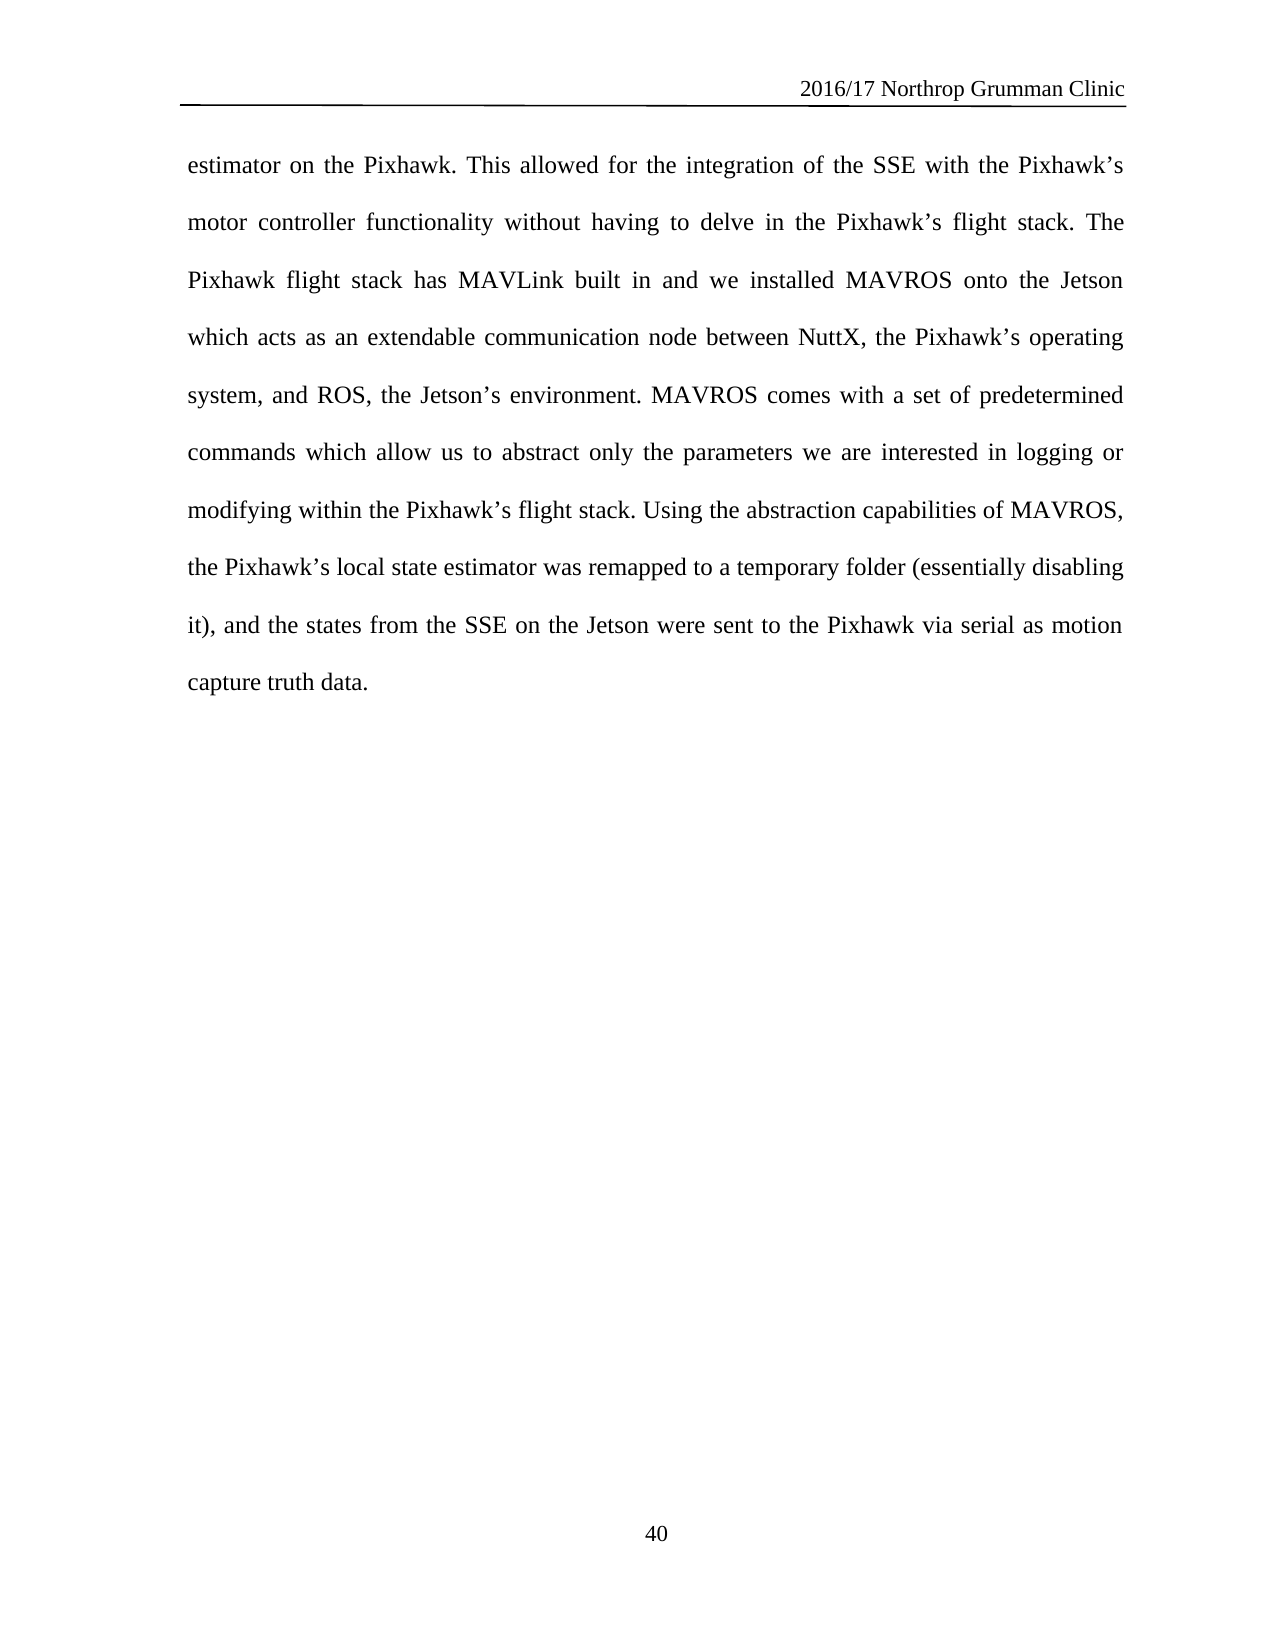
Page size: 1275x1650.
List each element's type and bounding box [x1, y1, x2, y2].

text [187, 150, 1125, 696]
